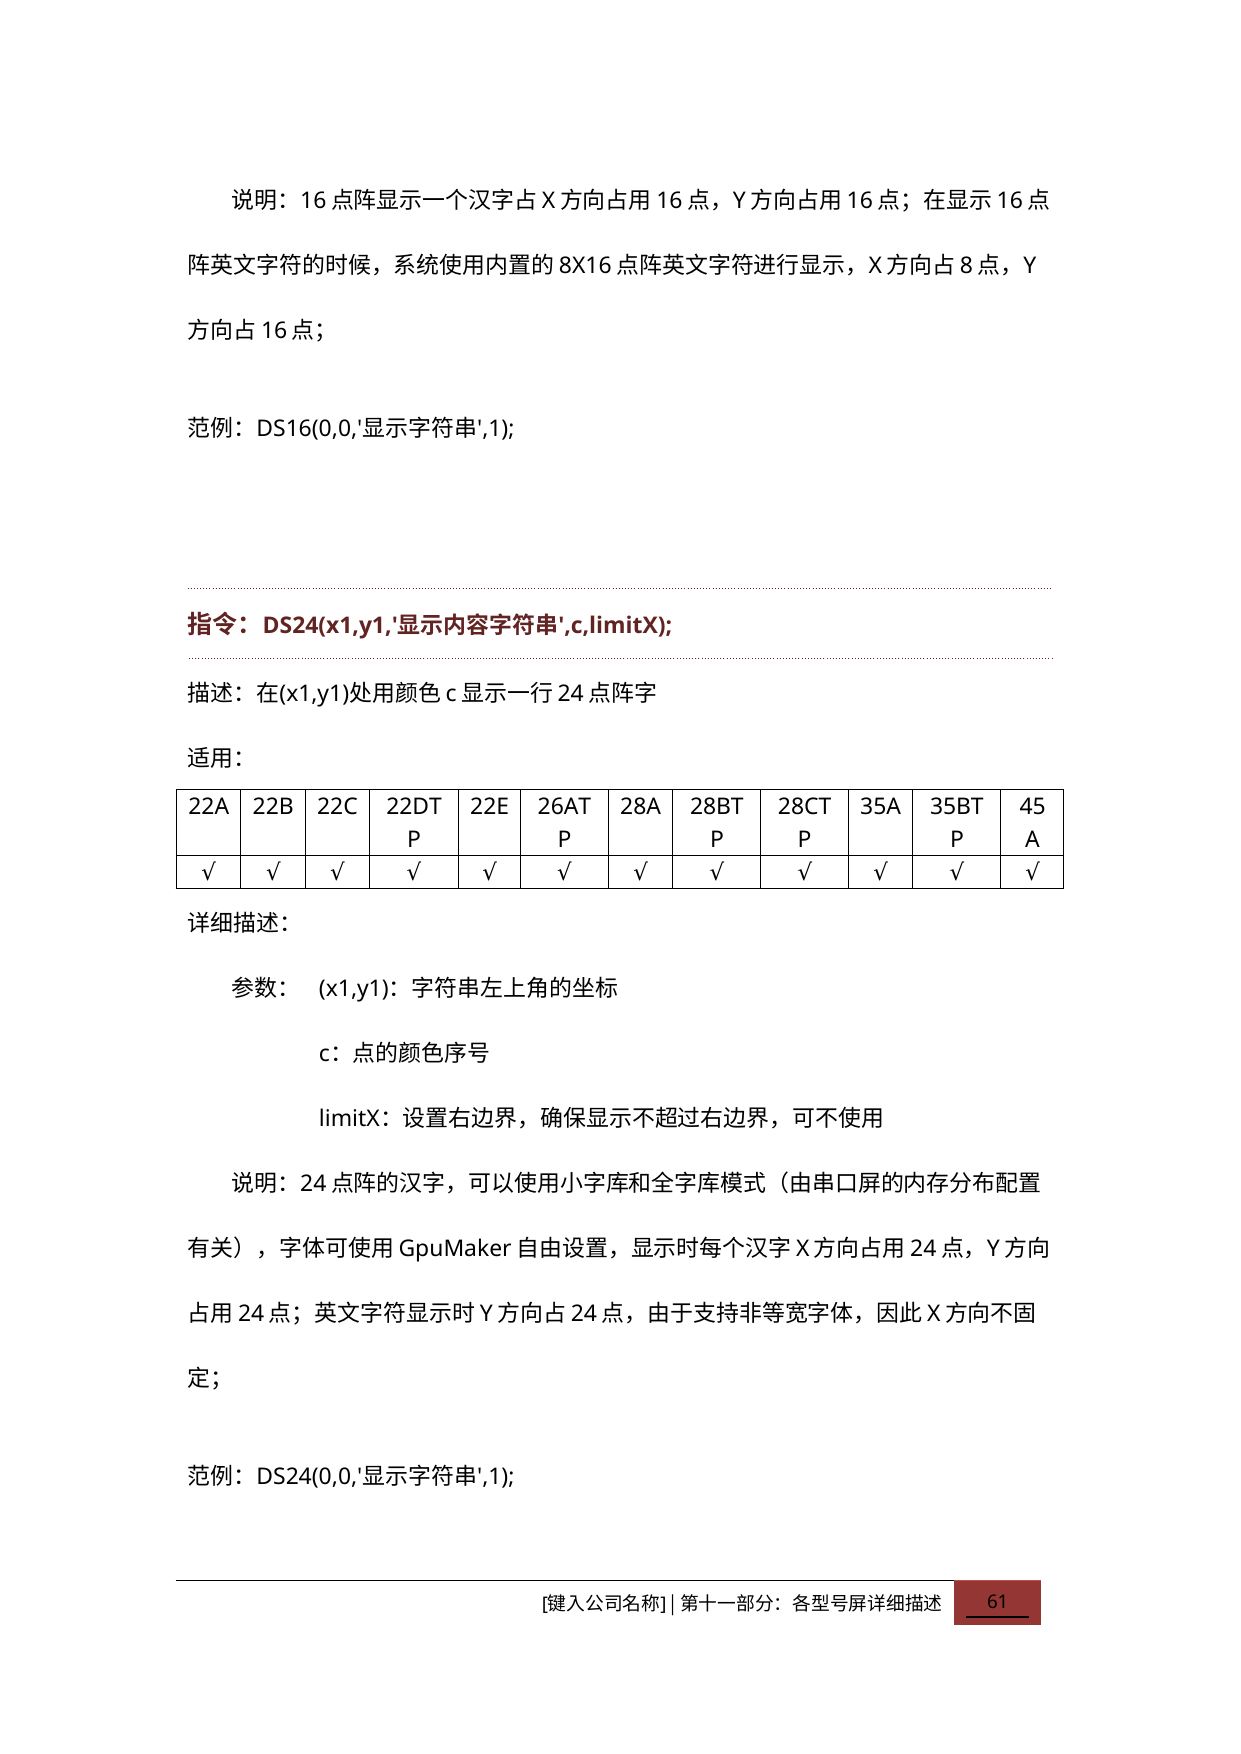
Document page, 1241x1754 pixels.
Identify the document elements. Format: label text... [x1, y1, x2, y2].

text limitX：设置右边界，确保显示不超过右边界，可不使用 [187, 1084, 1053, 1149]
table_header 28A [609, 790, 672, 855]
table_cell √ [761, 856, 848, 888]
text 适用： [187, 724, 1053, 789]
table_header 28CTP [761, 790, 848, 855]
table_header 22E [459, 790, 520, 855]
table_cell √ [849, 856, 912, 888]
table_cell √ [459, 856, 520, 888]
table_header 26ATP [521, 790, 608, 855]
text 说明：16点阵显示一个汉字占X方向占用16点，Y方向占用16点；在显示16点阵英文字符的时候，系统使用内置的8X16点阵英文字符进行显示，X方向占8点，Y方向占16点； [187, 166, 1053, 361]
table_header 22A [177, 790, 240, 855]
subtitle 指令：DS24(x1,y1,'显示内容字符串',c,limitX); [187, 587, 1053, 659]
table_cell √ [1001, 856, 1063, 888]
table_cell √ [241, 856, 305, 888]
table_cell √ [913, 856, 1000, 888]
text 范例：DS24(0,0,'显示字符串',1); [187, 1442, 1053, 1507]
table_cell √ [306, 856, 369, 888]
text c：点的颜色序号 [187, 1019, 1053, 1084]
table_header 45A [1001, 790, 1063, 855]
table_header 22C [306, 790, 369, 855]
table_header 28BTP [673, 790, 760, 855]
text 范例：DS16(0,0,'显示字符串',1); [187, 394, 1053, 459]
table_cell √ [673, 856, 760, 888]
text 参数： (x1,y1)：字符串左上角的坐标 [187, 954, 1053, 1019]
table_header 22DTP [370, 790, 458, 855]
table_header 35A [849, 790, 912, 855]
table_cell √ [370, 856, 458, 888]
table_cell √ [609, 856, 672, 888]
table_header 22B [241, 790, 305, 855]
text 详细描述： [187, 889, 1053, 954]
table_header 35BTP [913, 790, 1000, 855]
table_cell √ [177, 856, 240, 888]
table_cell √ [521, 856, 608, 888]
text 描述：在(x1,y1)处用颜色c显示一行24点阵字 [187, 659, 1053, 724]
text 说明：24点阵的汉字，可以使用小字库和全字库模式（由串口屏的内存分布配置有关），字体可使用GpuMaker自由设置，显示时每个汉字X方向占用24点，Y方向占用24点；英文字符显示时Y方向占24点，由于支持非等宽字体，因此X方向不固定； [187, 1149, 1053, 1409]
